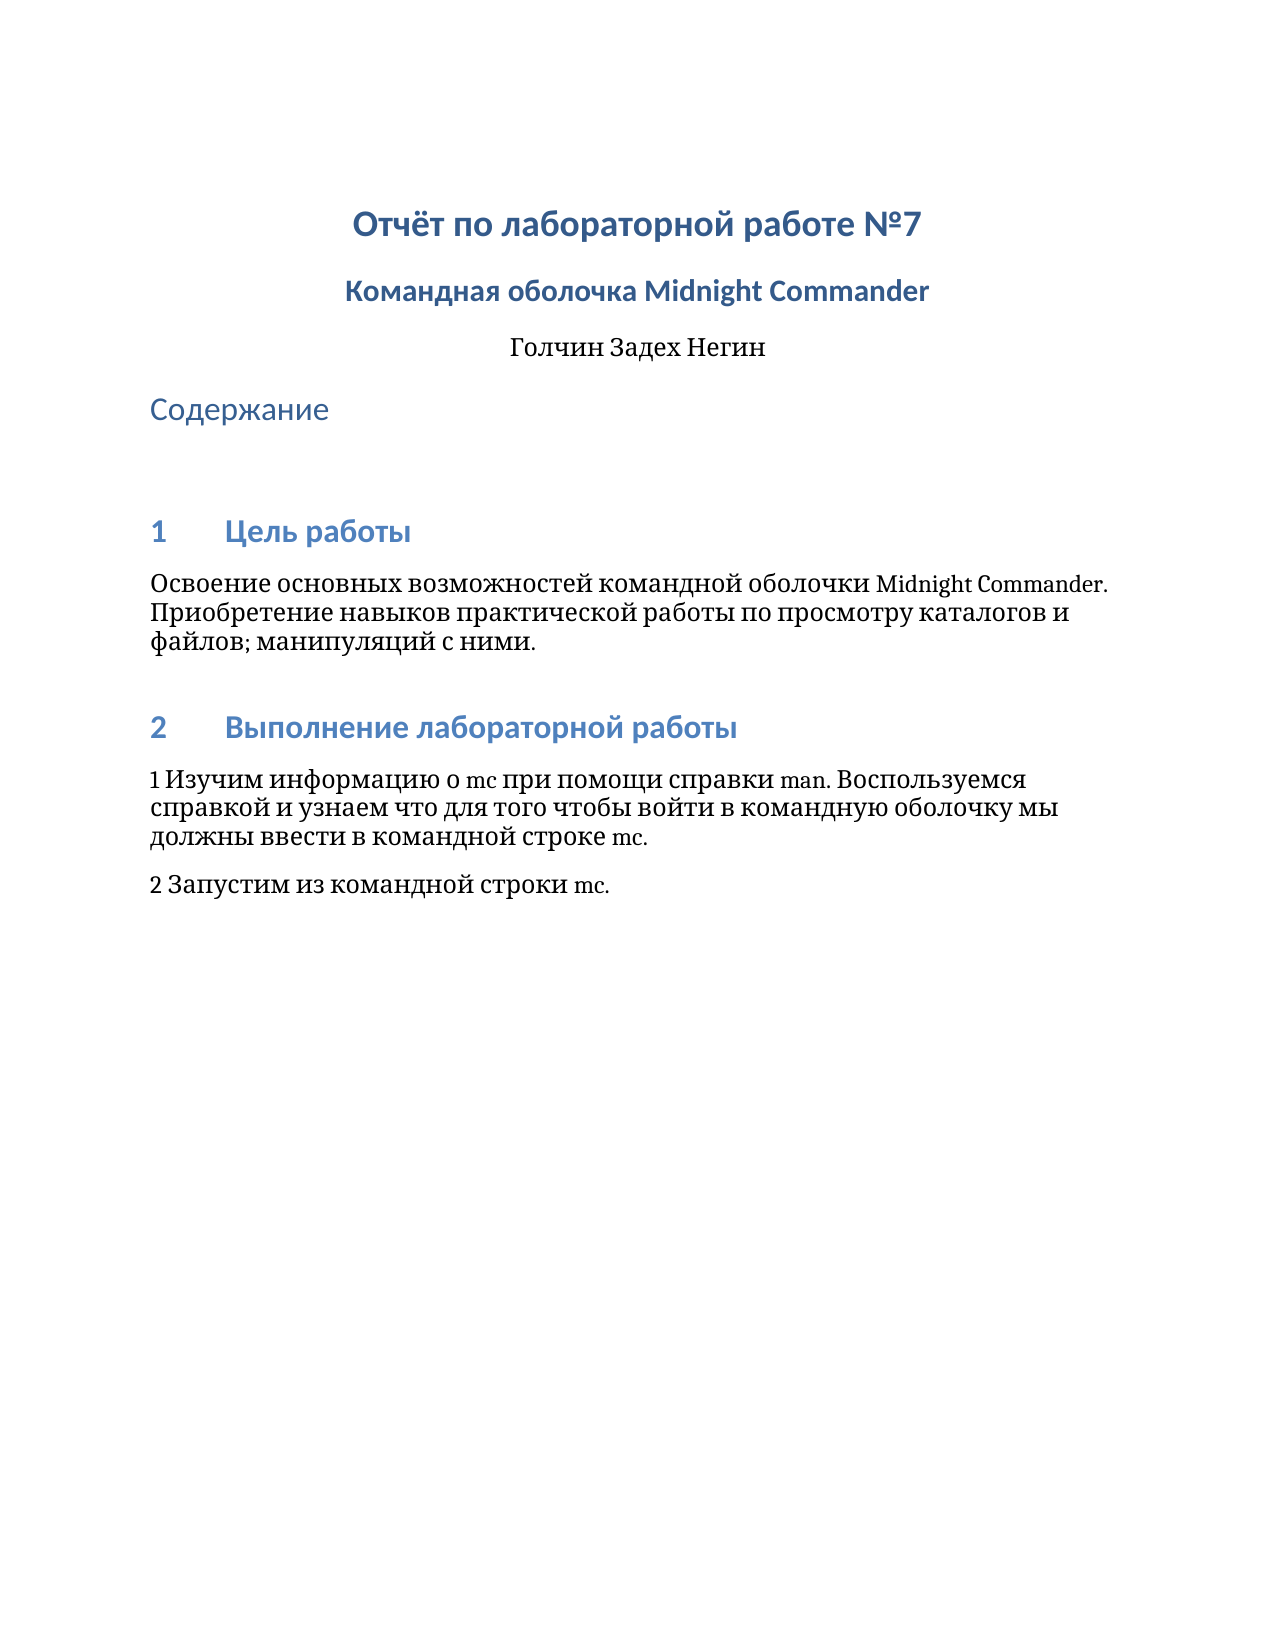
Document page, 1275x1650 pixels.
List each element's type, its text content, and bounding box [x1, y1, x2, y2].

title Отчёт по лабораторной работе №7 [150, 200, 1125, 246]
subtitle 1 Цель работы [150, 510, 1125, 551]
text 1 Изучим информацию о mc при помощи справки man. Воспользуемся справкой и узнаем что для того чтобы войти в командную оболочку мы должны ввести в командной строке mc. [150, 766, 1125, 852]
text 2 Запустим из командной строки mc. [150, 871, 1125, 899]
subtitle 2 Выполнение лабораторной работы [150, 706, 1125, 747]
subtitle Командная оболочка Midnight Commander [150, 271, 1125, 309]
text Освоение основных возможностей командной оболочки Midnight Commander. Приобретение навыков практической работы по просмотру каталогов и файлов; манипуляций с ними. [150, 570, 1125, 656]
text Голчин Задех Негин [150, 334, 1125, 363]
